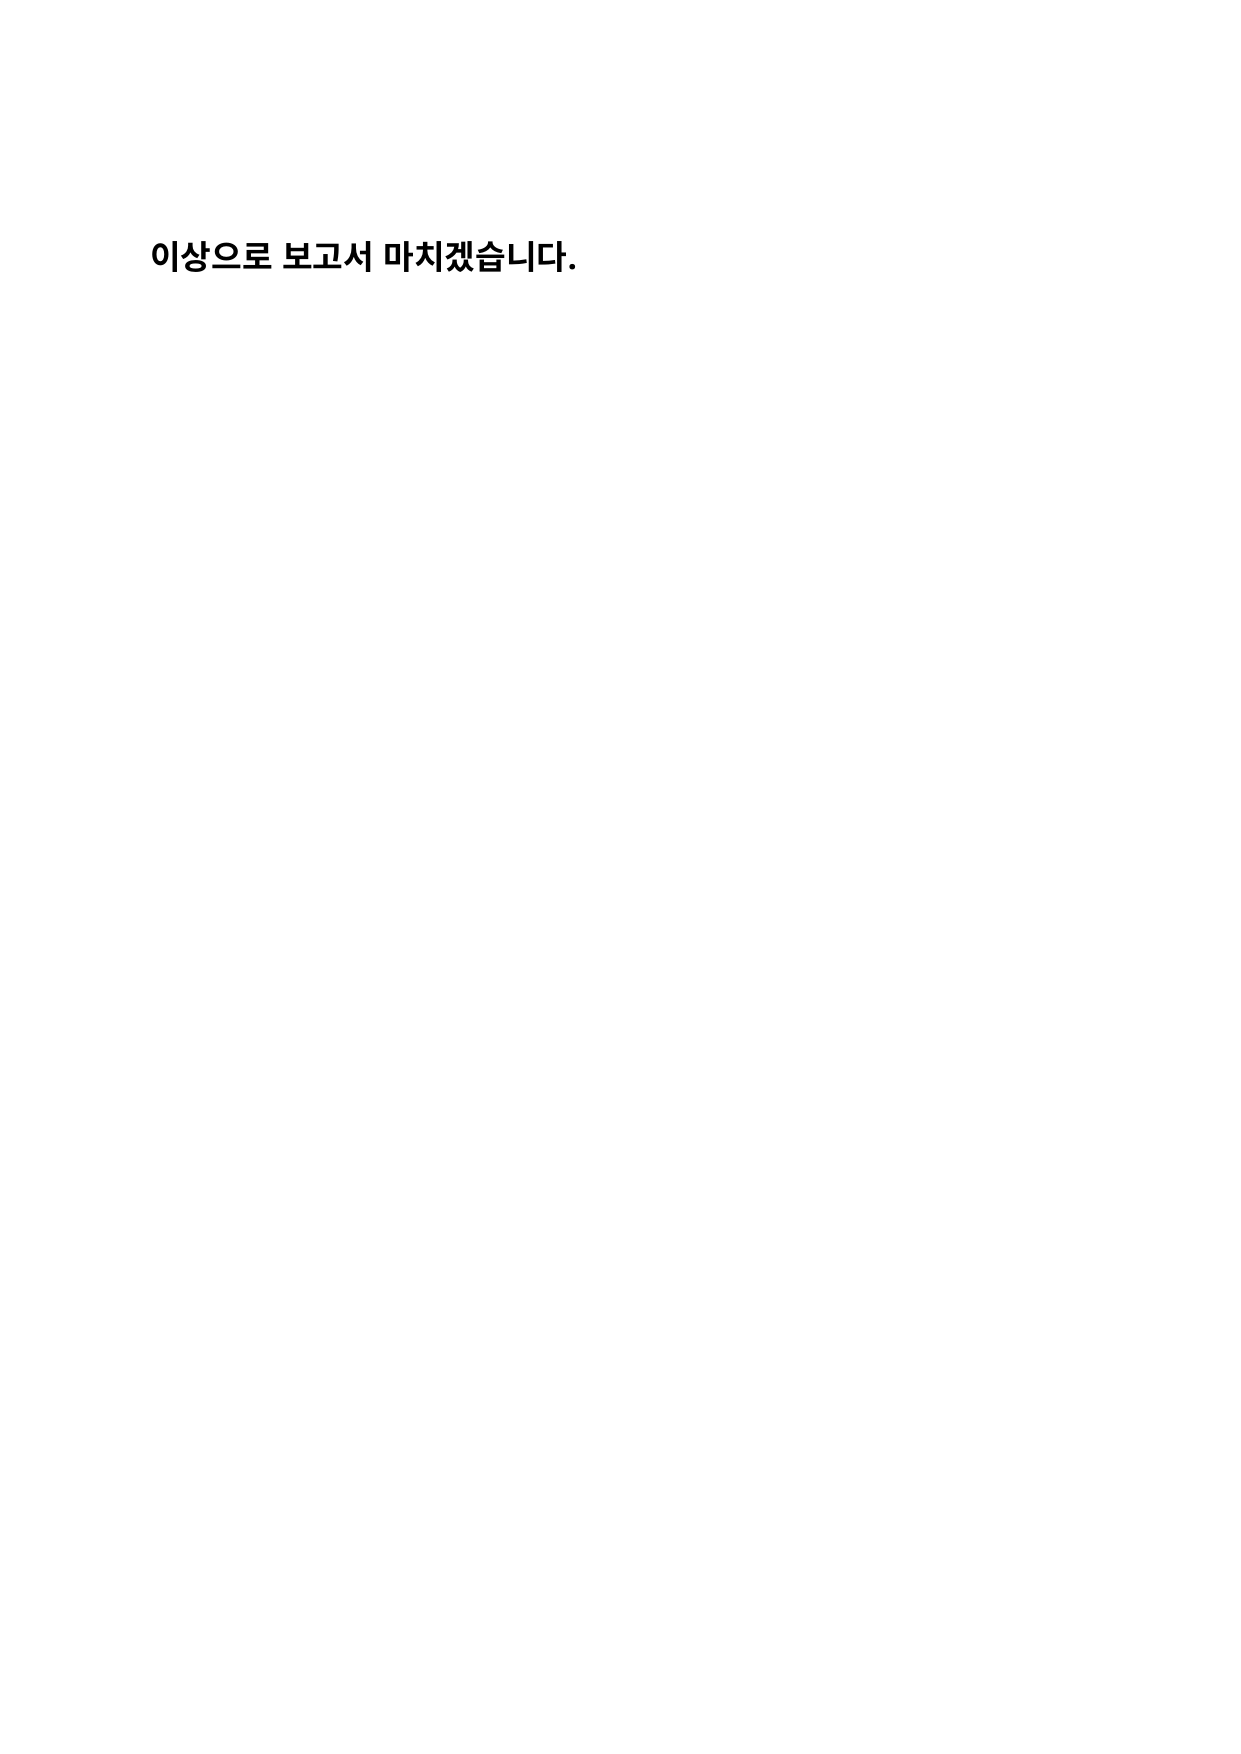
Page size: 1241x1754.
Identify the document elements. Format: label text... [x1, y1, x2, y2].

text 이상으로 보고서 마치겠습니다. [150, 231, 1090, 279]
